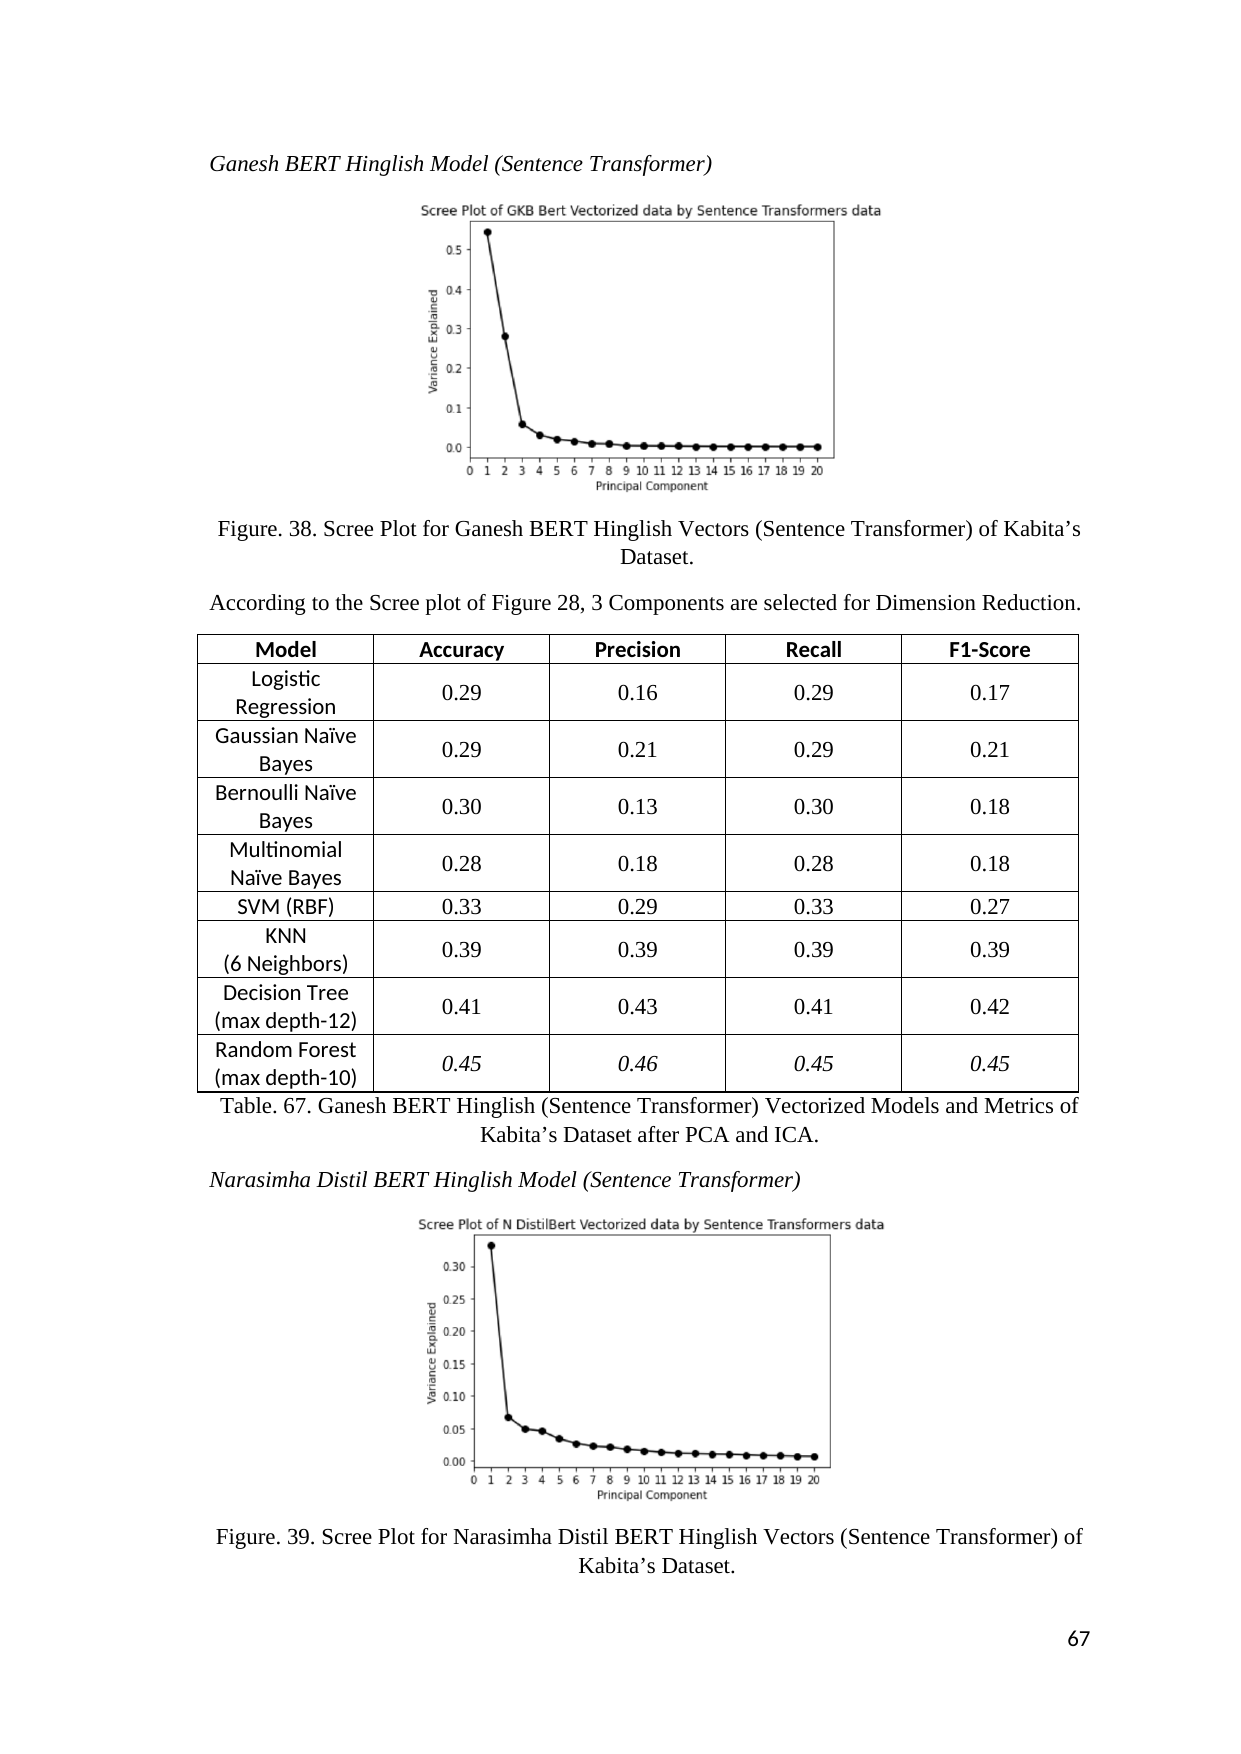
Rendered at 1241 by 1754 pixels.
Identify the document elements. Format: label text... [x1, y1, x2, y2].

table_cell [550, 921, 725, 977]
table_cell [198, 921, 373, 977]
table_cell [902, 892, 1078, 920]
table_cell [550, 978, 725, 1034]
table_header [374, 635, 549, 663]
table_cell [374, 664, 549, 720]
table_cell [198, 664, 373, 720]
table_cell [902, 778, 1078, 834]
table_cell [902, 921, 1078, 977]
text Figure. 38. Scree Plot for Ganesh BERT Hinglish Vectors (Sentence Transformer) of Kabita’s Dataset. [209, 515, 1090, 570]
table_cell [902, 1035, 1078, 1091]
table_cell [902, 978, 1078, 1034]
text Table. 67. Ganesh BERT Hinglish (Sentence Transformer) Vectorized Models and Metrics of Kabita’s Dataset after PCA and ICA. [209, 1092, 1090, 1147]
text Figure. 39. Scree Plot for Narasimha Distil BERT Hinglish Vectors (Sentence Transformer) of Kabita’s Dataset. [209, 1523, 1090, 1578]
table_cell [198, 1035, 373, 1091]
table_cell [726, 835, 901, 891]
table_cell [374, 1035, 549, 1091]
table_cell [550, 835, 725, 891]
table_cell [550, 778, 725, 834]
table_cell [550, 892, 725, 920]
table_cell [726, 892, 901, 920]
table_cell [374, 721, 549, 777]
picture [413, 195, 887, 497]
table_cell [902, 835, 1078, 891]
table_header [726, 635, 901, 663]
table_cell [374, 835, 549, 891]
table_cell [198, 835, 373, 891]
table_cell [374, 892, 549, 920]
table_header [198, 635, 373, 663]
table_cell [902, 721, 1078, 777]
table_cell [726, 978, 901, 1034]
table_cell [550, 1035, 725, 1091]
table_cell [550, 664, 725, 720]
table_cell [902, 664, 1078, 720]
text Narasimha Distil BERT Hinglish Model (Sentence Transformer) [209, 1166, 1090, 1192]
picture [410, 1211, 889, 1505]
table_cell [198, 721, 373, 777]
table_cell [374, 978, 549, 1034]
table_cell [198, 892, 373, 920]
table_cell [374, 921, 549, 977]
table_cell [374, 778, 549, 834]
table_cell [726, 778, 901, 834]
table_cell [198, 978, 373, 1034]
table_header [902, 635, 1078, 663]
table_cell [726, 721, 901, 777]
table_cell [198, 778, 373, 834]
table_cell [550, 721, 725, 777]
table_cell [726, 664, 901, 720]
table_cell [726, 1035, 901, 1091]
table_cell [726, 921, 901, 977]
text Ganesh BERT Hinglish Model (Sentence Transformer) [209, 150, 1090, 176]
text According to the Scree plot of Figure 28, 3 Components are selected for Dimension Reduction. [209, 588, 1090, 615]
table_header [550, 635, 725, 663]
